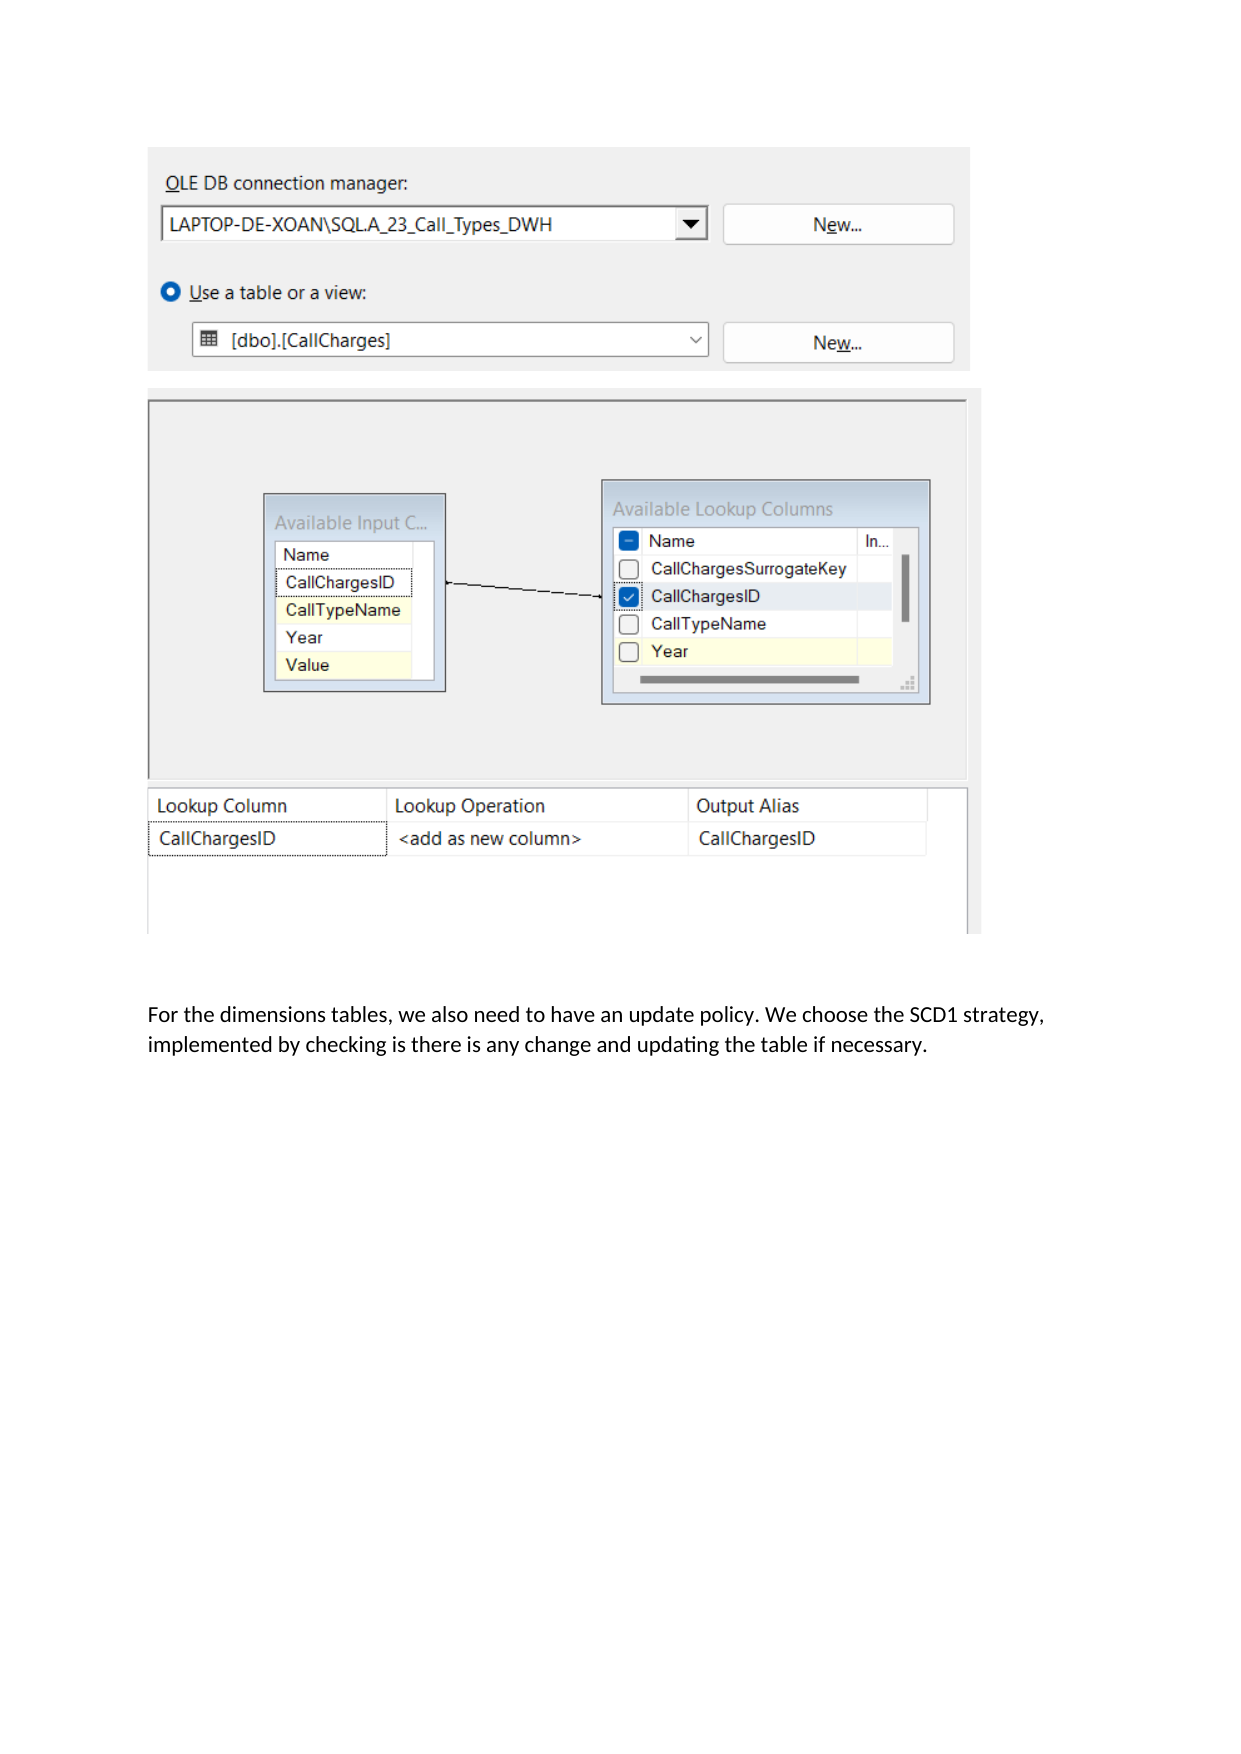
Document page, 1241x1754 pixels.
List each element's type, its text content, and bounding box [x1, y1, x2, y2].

picture [147, 147, 971, 371]
picture [147, 388, 982, 934]
text For the dimensions tables, we also need to have an update policy. We choose the SCD1 strategy, implemented by checking is there is any change and updating the table if necessary. [148, 1000, 1093, 1058]
